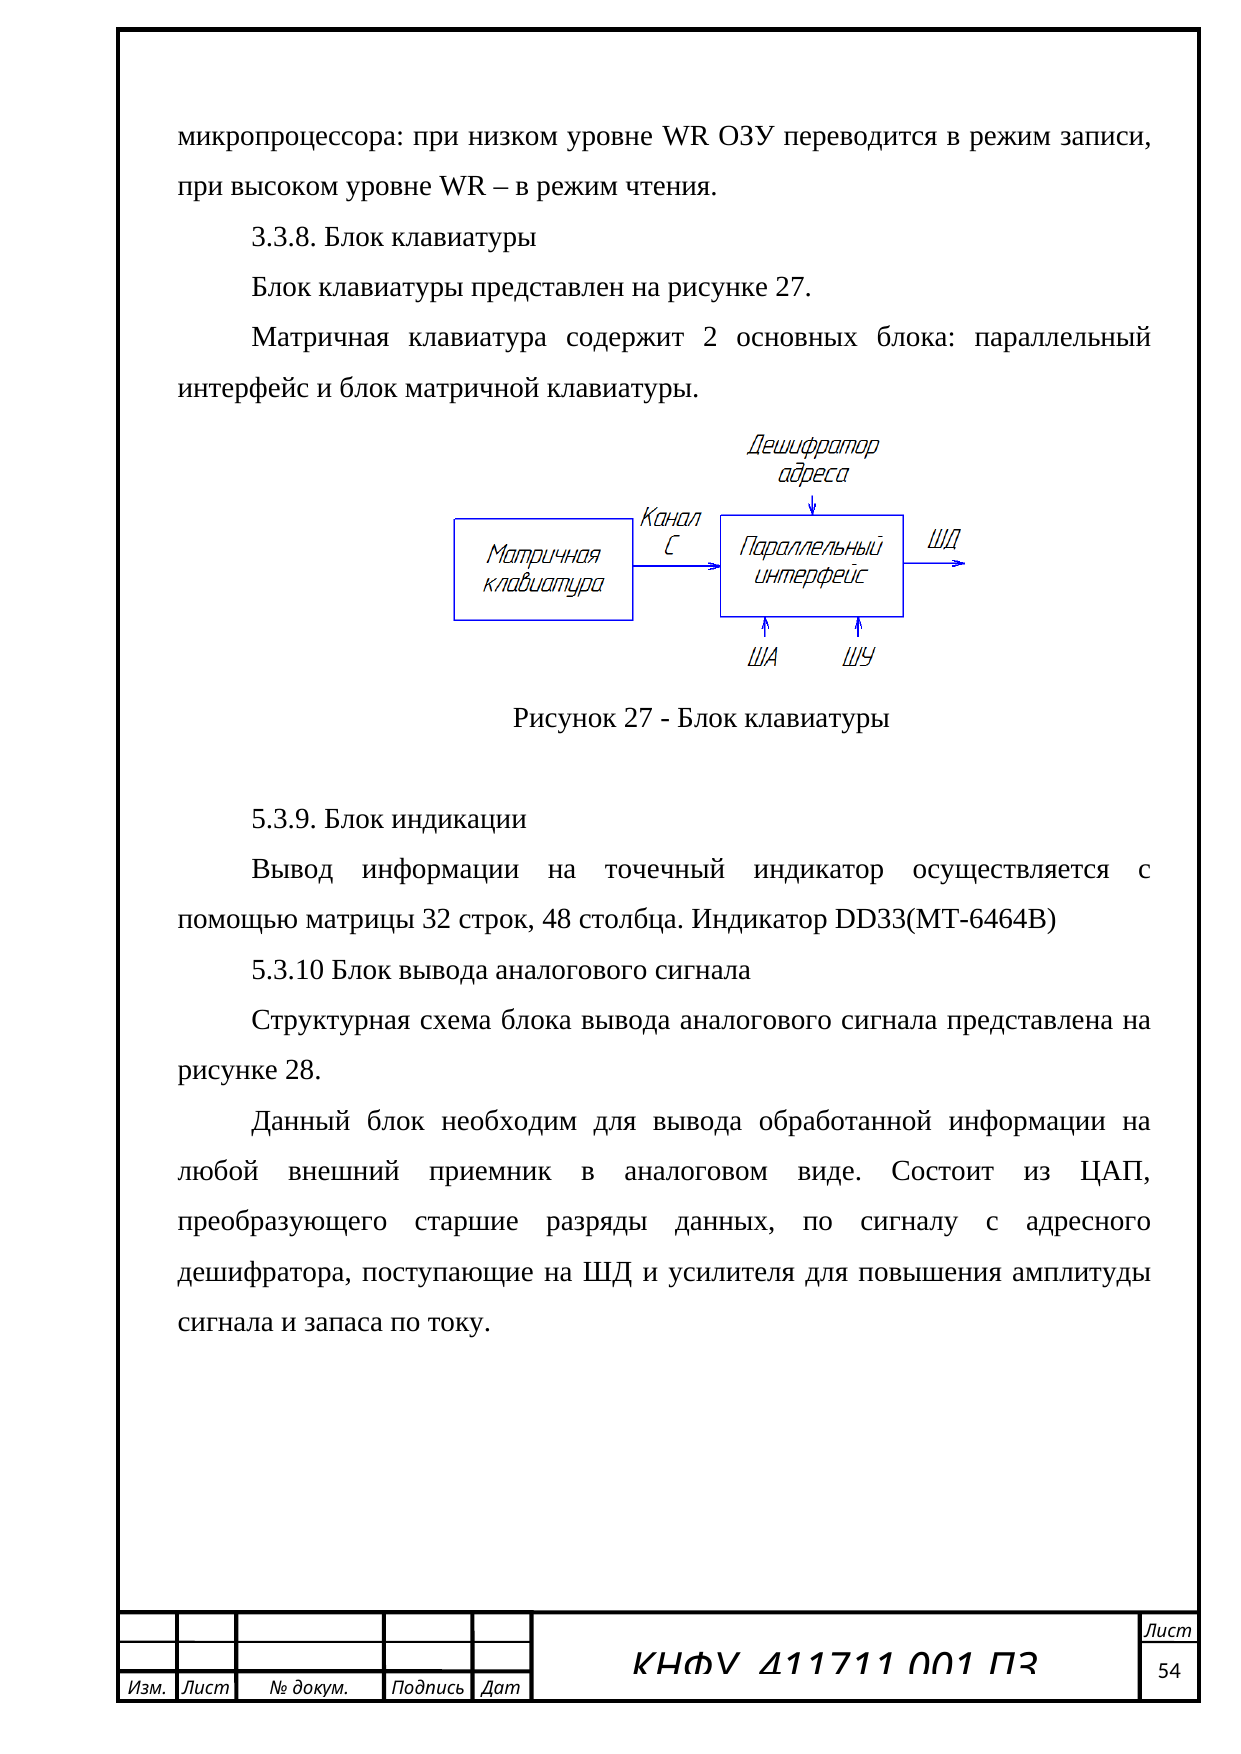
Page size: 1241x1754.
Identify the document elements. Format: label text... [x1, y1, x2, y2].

subtitle 5.3.10 Блок вывода аналогового сигнала [177, 952, 1152, 985]
subtitle 5.3.9. Блок индикации [177, 801, 1152, 834]
text Структурная схема блока вывода аналогового сигнала представлена на рисунке 28. [177, 1002, 1152, 1086]
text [177, 118, 1152, 202]
text Рисунок 27 - Блок клавиатуры [177, 700, 1152, 734]
text Данный блок необходим для вывода обработанной информации на любой внешний приемник в аналоговом виде. Состоит из ЦАП, преобразующего старшие разряды данных, по сигналу с адресного дешифратора, поступающие на ШД и усилителя для повышения амплитуды сигнала и запаса по току. [177, 1103, 1152, 1338]
text Блок клавиатуры представлен на рисунке 27. [177, 269, 1152, 303]
picture [431, 420, 971, 687]
text Вывод информации на точечный индикатор осуществляется с помощью матрицы 32 строк, 48 столбца. Индикатор DD33(МТ-6464В) [177, 851, 1152, 935]
text Матричная клавиатура содержит 2 основных блока: параллельный интерфейс и блок матричной клавиатуры. [177, 319, 1152, 403]
subtitle 3.3.8. Блок клавиатуры [177, 219, 1152, 252]
